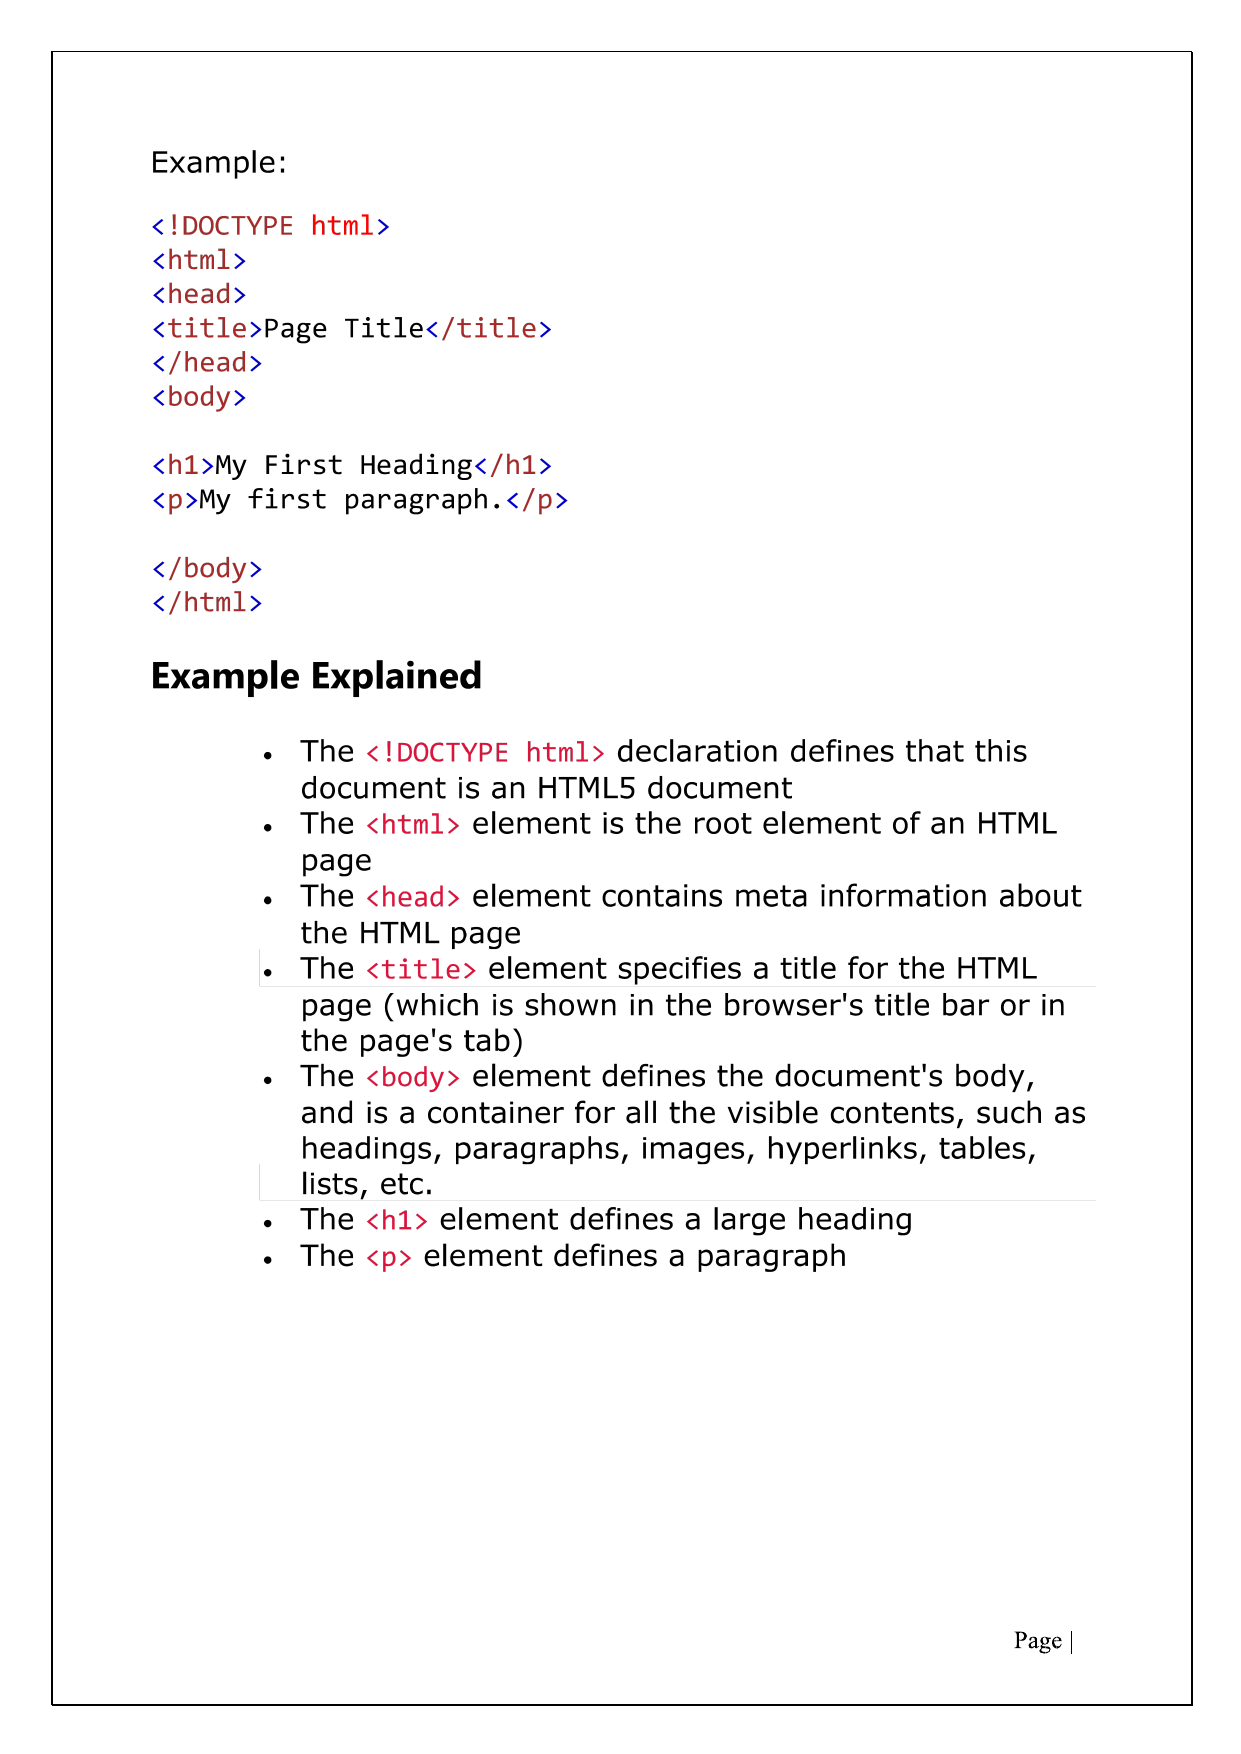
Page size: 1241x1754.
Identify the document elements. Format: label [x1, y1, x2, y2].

picture [151, 150, 1097, 1272]
